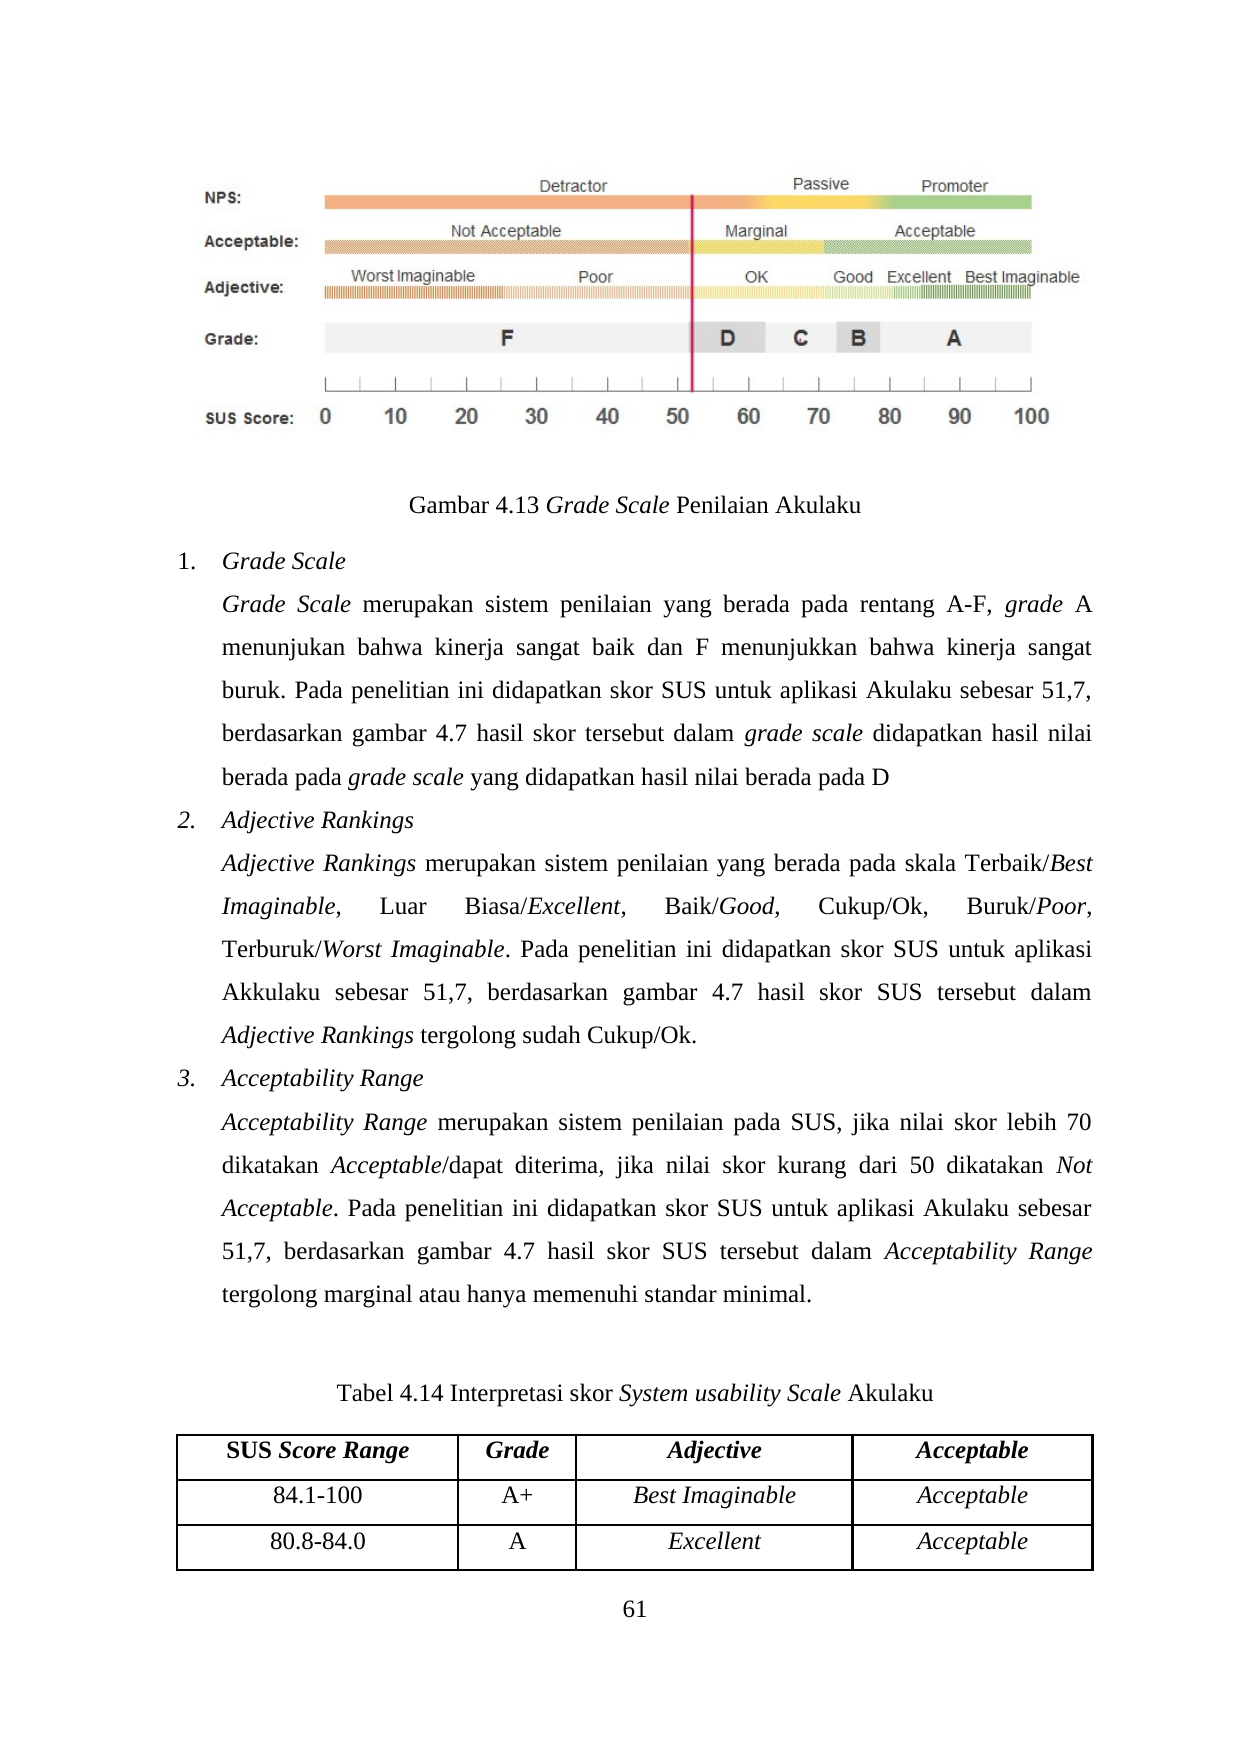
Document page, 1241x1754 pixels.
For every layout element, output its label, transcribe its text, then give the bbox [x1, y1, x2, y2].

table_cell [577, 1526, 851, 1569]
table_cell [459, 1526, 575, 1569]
text Adjective Rankings merupakan sistem penilaian yang berada pada skala Terbaik/Best Imaginable, Luar Biasa/Excellent, Baik/Good, Cukup/Ok, Buruk/Poor, Terburuk/Worst Imaginable. Pada penelitian ini didapatkan skor SUS untuk aplikasi Akkulaku sebesar 51,7, berdasarkan gambar 4.7 hasil skor SUS tersebut dalam Adjective Rankings tergolong sudah Cukup/Ok. [222, 848, 1092, 1049]
list Adjective Rankings [177, 805, 1092, 833]
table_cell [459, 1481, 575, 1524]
list Grade Scale merupakan sistem penilaian yang berada pada rentang A-F, grade A menunjukan bahwa kinerja sangat baik dan F menunjukkan bahwa kinerja sangat buruk. Pada penelitian ini didapatkan skor SUS untuk aplikasi Akulaku sebesar 51,7, berdasarkan gambar 4.7 hasil skor tersebut dalam grade scale didapatkan hasil nilai berada pada grade scale yang didapatkan hasil nilai berada pada D [222, 589, 1092, 790]
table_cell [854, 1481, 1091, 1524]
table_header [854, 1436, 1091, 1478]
text Acceptability Range merupakan sistem penilaian pada SUS, jika nilai skor lebih 70 dikatakan Acceptable/dapat diterima, jika nilai skor kurang dari 50 dikatakan Not Acceptable. Pada penelitian ini didapatkan skor SUS untuk aplikasi Akulaku sebesar 51,7, berdasarkan gambar 4.7 hasil skor SUS tersebut dalam Acceptability Range tergolong marginal atau hanya memenuhi standar minimal. [222, 1107, 1092, 1308]
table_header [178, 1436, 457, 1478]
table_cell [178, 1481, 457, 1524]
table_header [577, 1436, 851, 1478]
list Grade Scale [177, 546, 1092, 575]
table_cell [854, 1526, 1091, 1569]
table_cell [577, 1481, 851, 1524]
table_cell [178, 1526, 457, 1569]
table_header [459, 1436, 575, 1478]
list Acceptability Range [177, 1063, 1092, 1092]
picture [177, 147, 1112, 462]
